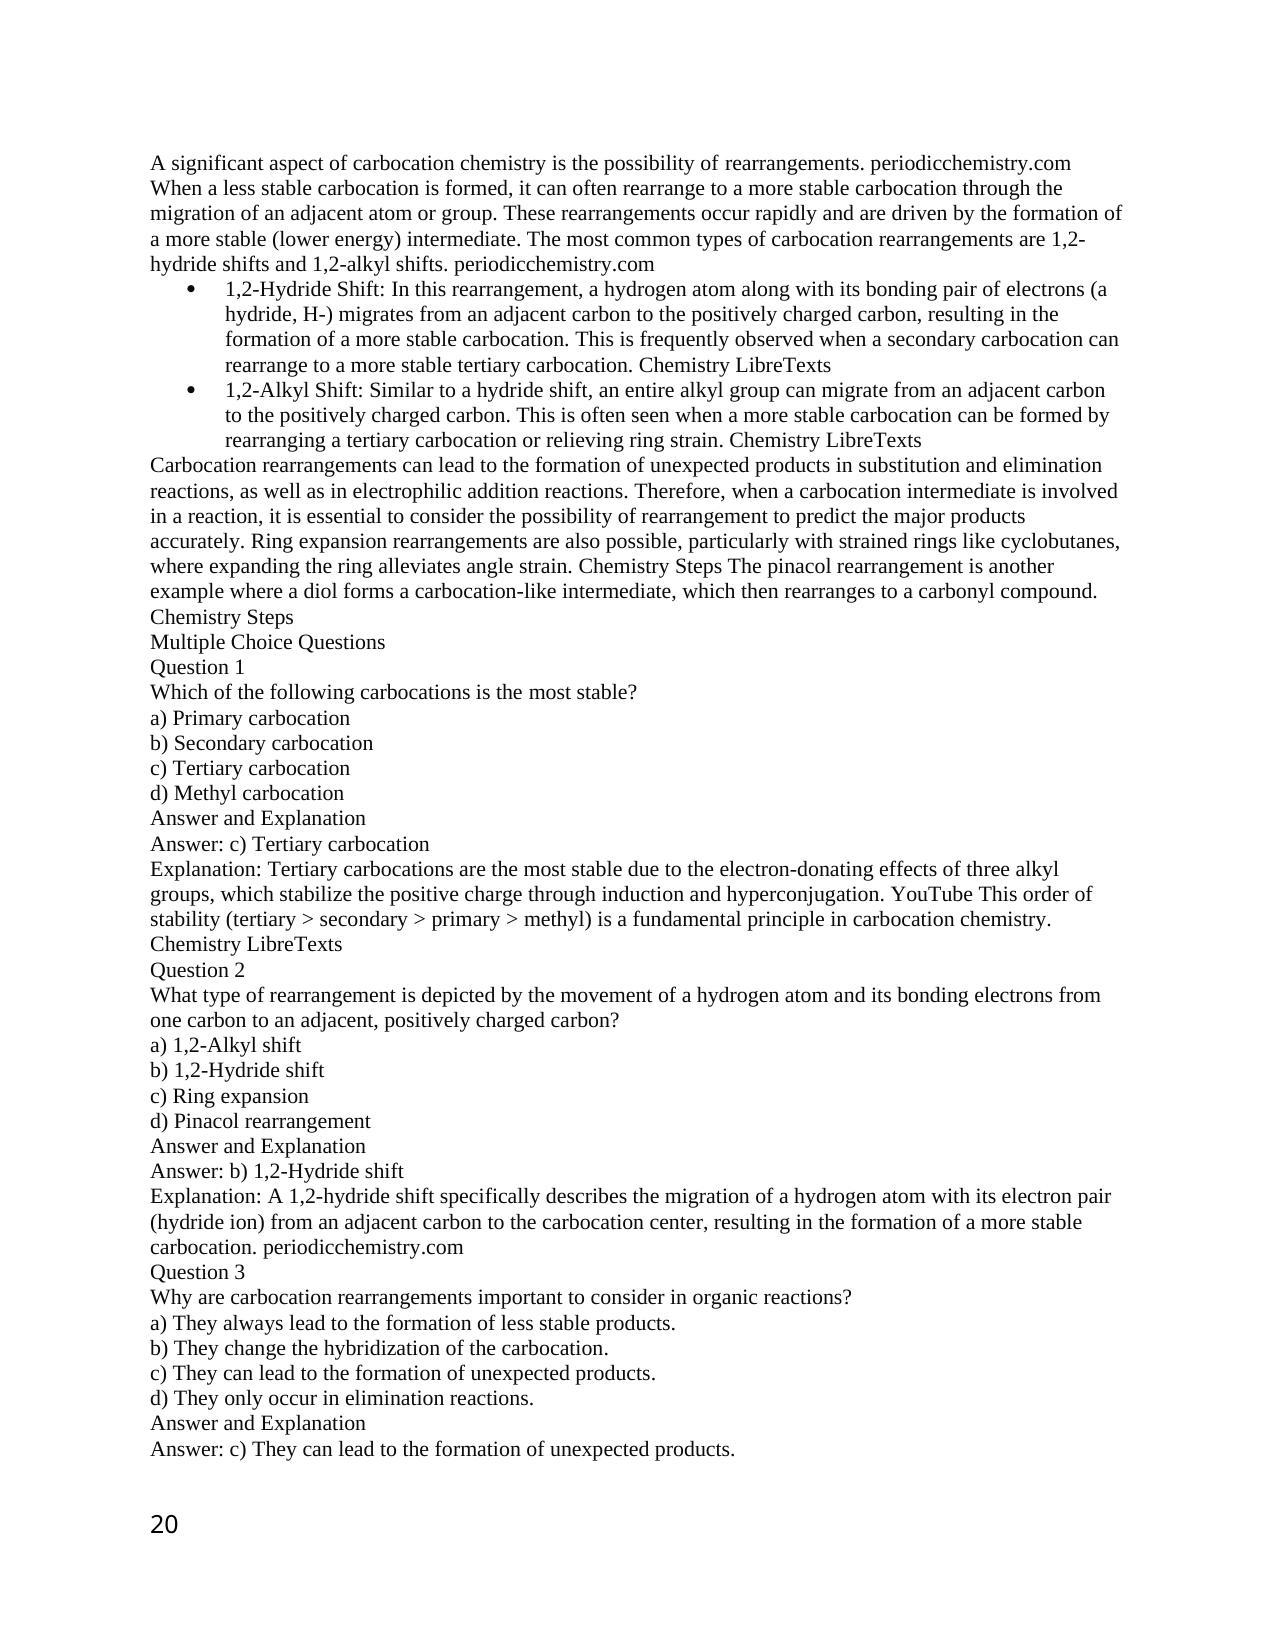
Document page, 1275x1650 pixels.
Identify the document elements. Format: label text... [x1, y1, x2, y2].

text Question 3 [150, 1259, 1125, 1284]
text Answer: c) Tertiary carbocation [150, 831, 1125, 856]
text Explanation: A 1,2-hydride shift specifically describes the migration of a hydrogen atom with its electron pair (hydride ion) from an adjacent carbon to the carbocation center, resulting in the formation of a more stable carbocation. periodicchemistry.com [150, 1183, 1125, 1259]
text Explanation: Tertiary carbocations are the most stable due to the electron-donating effects of three alkyl groups, which stabilize the positive charge through induction and hyperconjugation. YouTube This order of stability (tertiary > secondary > primary > methyl) is a fundamental principle in carbocation chemistry. Chemistry LibreTexts [150, 856, 1125, 957]
text Which of the following carbocations is the most stable? [150, 679, 1125, 704]
text Question 1 [150, 654, 1125, 679]
text a) They always lead to the formation of less stable products. b) They change the hybridization of the carbocation. c) They can lead to the formation of unexpected products. d) They only occur in elimination reactions. [150, 1309, 1125, 1410]
text Answer and Explanation [150, 1410, 1125, 1436]
text Why are carbocation rearrangements important to consider in organic reactions? [150, 1284, 1125, 1309]
text Multiple Choice Questions [150, 629, 1125, 654]
list 1,2-Alkyl Shift: Similar to a hydride shift, an entire alkyl group can migrate from an adjacent carbon to the positively charged carbon. This is often seen when a more stable carbocation can be formed by rearranging a tertiary carbocation or relieving ring strain. Chemistry LibreTexts [187, 377, 1125, 452]
text Answer and Explanation [150, 805, 1125, 831]
text a) 1,2-Alkyl shift b) 1,2-Hydride shift c) Ring expansion d) Pinacol rearrangement [150, 1032, 1125, 1133]
text Carbocation rearrangements can lead to the formation of unexpected products in substitution and elimination reactions, as well as in electrophilic addition reactions. Therefore, when a carbocation intermediate is involved in a reaction, it is essential to consider the possibility of rearrangement to predict the major products accurately. Ring expansion rearrangements are also possible, particularly with strained rings like cyclobutanes, where expanding the ring alleviates angle strain. Chemistry Steps The pinacol rearrangement is another example where a diol forms a carbocation-like intermediate, which then rearranges to a carbonyl compound. Chemistry Steps [150, 452, 1125, 629]
text A significant aspect of carbocation chemistry is the possibility of rearrangements. periodicchemistry.com When a less stable carbocation is formed, it can often rearrange to a more stable carbocation through the migration of an adjacent atom or group. These rearrangements occur rapidly and are driven by the formation of a more stable (lower energy) intermediate. The most common types of carbocation rearrangements are 1,2-hydride shifts and 1,2-alkyl shifts. periodicchemistry.com [150, 150, 1125, 276]
text Answer: b) 1,2-Hydride shift [150, 1158, 1125, 1183]
text Answer: c) They can lead to the formation of unexpected products. [150, 1436, 1125, 1461]
text Answer and Explanation [150, 1133, 1125, 1158]
text Question 2 [150, 957, 1125, 982]
text a) Primary carbocation b) Secondary carbocation c) Tertiary carbocation d) Methyl carbocation [150, 704, 1125, 805]
list 1,2-Hydride Shift: In this rearrangement, a hydrogen atom along with its bonding pair of electrons (a hydride, H-) migrates from an adjacent carbon to the positively charged carbon, resulting in the formation of a more stable carbocation. This is frequently observed when a secondary carbocation can rearrange to a more stable tertiary carbocation. Chemistry LibreTexts [187, 276, 1125, 377]
text What type of rearrangement is depicted by the movement of a hydrogen atom and its bonding electrons from one carbon to an adjacent, positively charged carbon? [150, 982, 1125, 1032]
